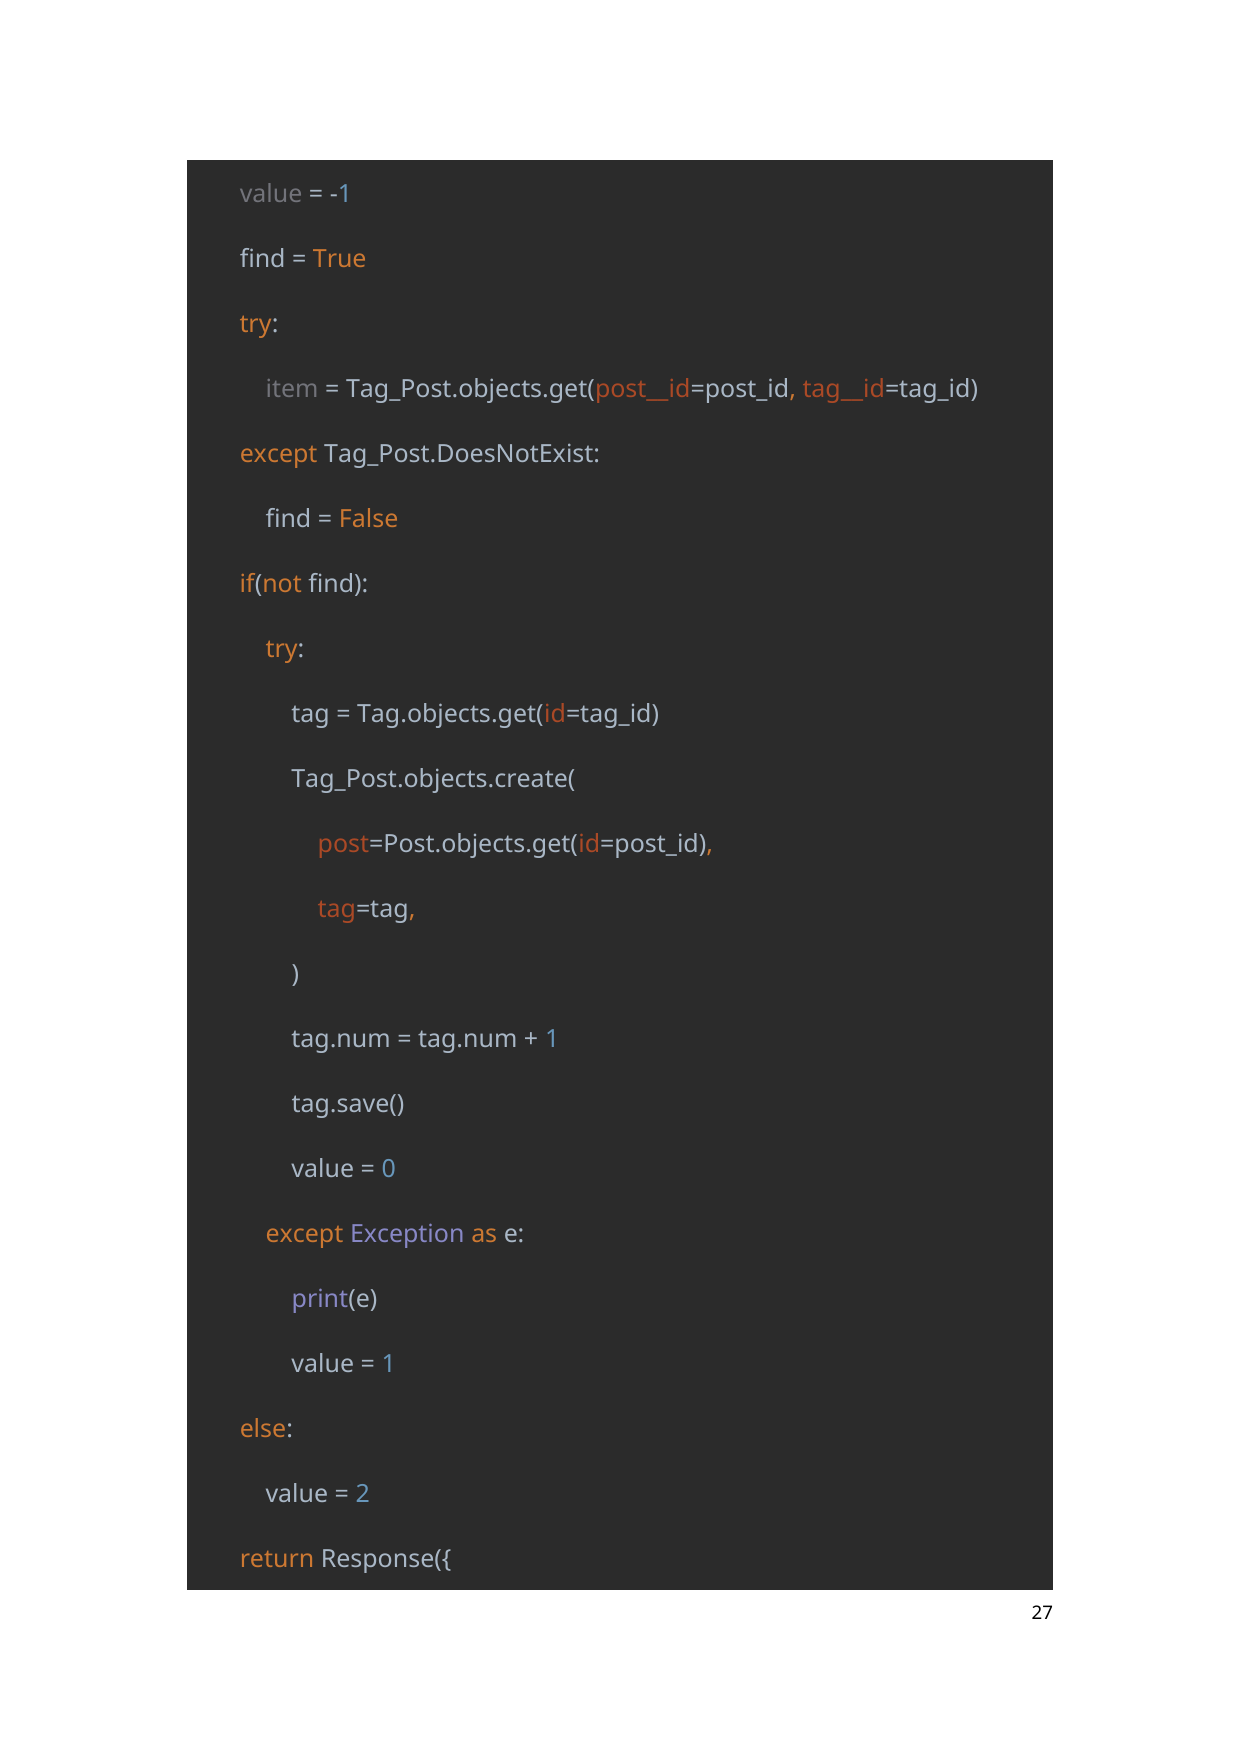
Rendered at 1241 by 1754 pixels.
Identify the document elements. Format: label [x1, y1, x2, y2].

text [187, 160, 1053, 1590]
